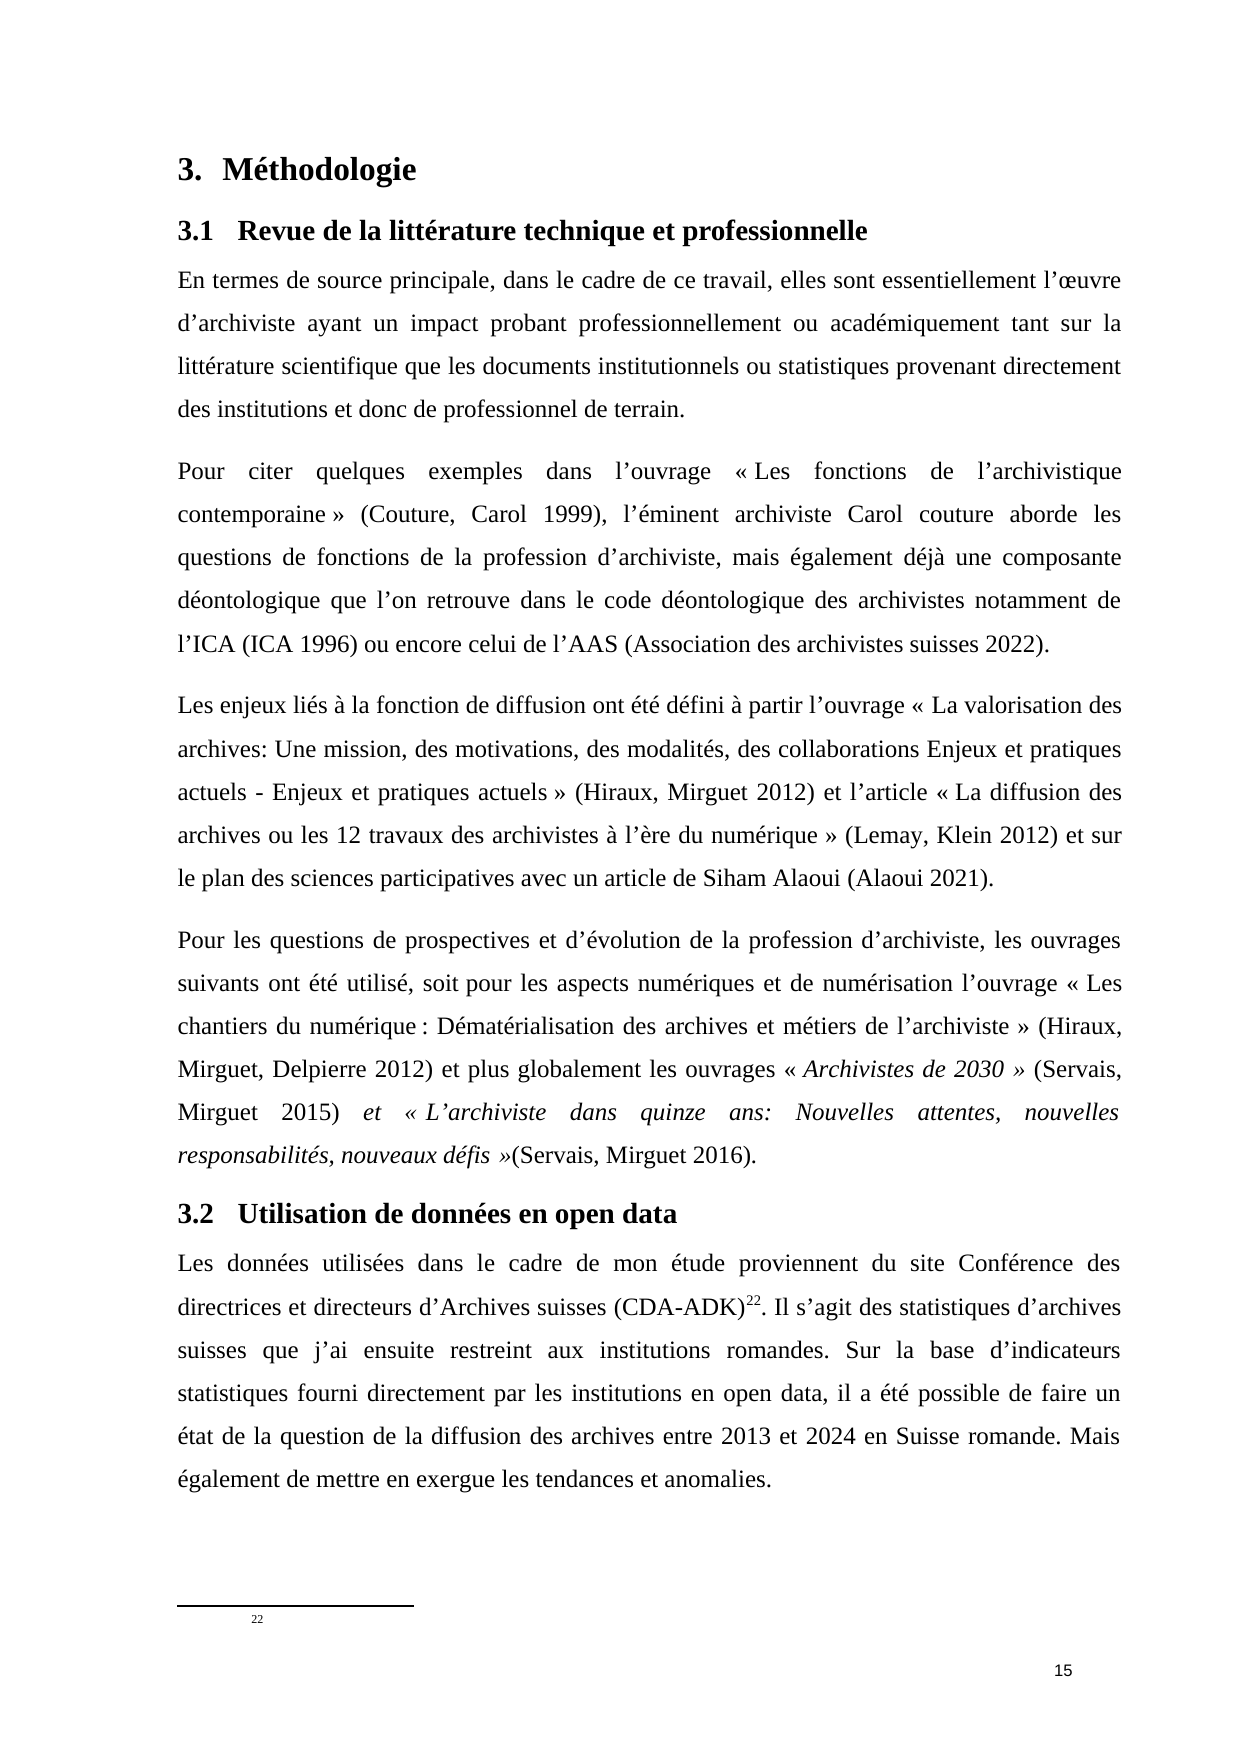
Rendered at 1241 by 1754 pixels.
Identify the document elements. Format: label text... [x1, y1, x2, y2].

text Les enjeux liés à la fonction de diffusion ont été défini à partir l’ouvrage « La valorisation des archives: Une mission, des motivations, des modalités, des collaborations Enjeux et pratiques actuels - Enjeux et pratiques actuels » (Hiraux, Mirguet 2012) et l’article « La diffusion des archives ou les 12 travaux des archivistes à l’ère du numérique » (Lemay, Klein 2012) et sur le plan des sciences participatives avec un article de Siham Alaoui (Alaoui 2021). [177, 691, 1122, 892]
subtitle Utilisation de données en open data [177, 1196, 1122, 1230]
text Pour citer quelques exemples dans l’ouvrage « Les fonctions de l’archivistique contemporaine » (Couture, Carol 1999), l’éminent archiviste Carol couture aborde les questions de fonctions de la profession d’archiviste, mais également déjà une composante déontologique que l’on retrouve dans le code déontologique des archivistes notamment de l’ICA (ICA 1996) ou encore celui de l’AAS (Association des archivistes suisses 2022). [177, 456, 1122, 657]
subtitle Méthodologie [177, 149, 1122, 188]
subtitle Revue de la littérature technique et professionnelle [177, 213, 1122, 246]
text En termes de source principale, dans le cadre de ce travail, elles sont essentiellement l’œuvre d’archiviste ayant un impact probant professionnellement ou académiquement tant sur la littérature scientifique que les documents institutionnels ou statistiques provenant directement des institutions et donc de professionnel de terrain. [177, 265, 1122, 423]
text Les données utilisées dans le cadre de mon étude proviennent du site Conférence des directrices et directeurs d’Archives suisses (CDA-ADK). Il s’agit des statistiques d’archives suisses que j’ai ensuite restreint aux institutions romandes. Sur la base d’indicateurs statistiques fourni directement par les institutions en open data, il a été possible de faire un état de la question de la diffusion des archives entre 2013 et 2024 en Suisse romande. Mais également de mettre en exergue les tendances et anomalies. [177, 1248, 1122, 1493]
text Pour les questions de prospectives et d’évolution de la profession d’archiviste, les ouvrages suivants ont été utilisé, soit pour les aspects numériques et de numérisation l’ouvrage « Les chantiers du numérique : Dématérialisation des archives et métiers de l’archiviste » (Hiraux, Mirguet, Delpierre 2012) et plus globalement les ouvrages « Archivistes de 2030 » (Servais, Mirguet 2015) et « L’archiviste dans quinze ans: Nouvelles attentes, nouvelles responsabilités, nouveaux défis »(Servais, Mirguet 2016). [177, 925, 1122, 1169]
